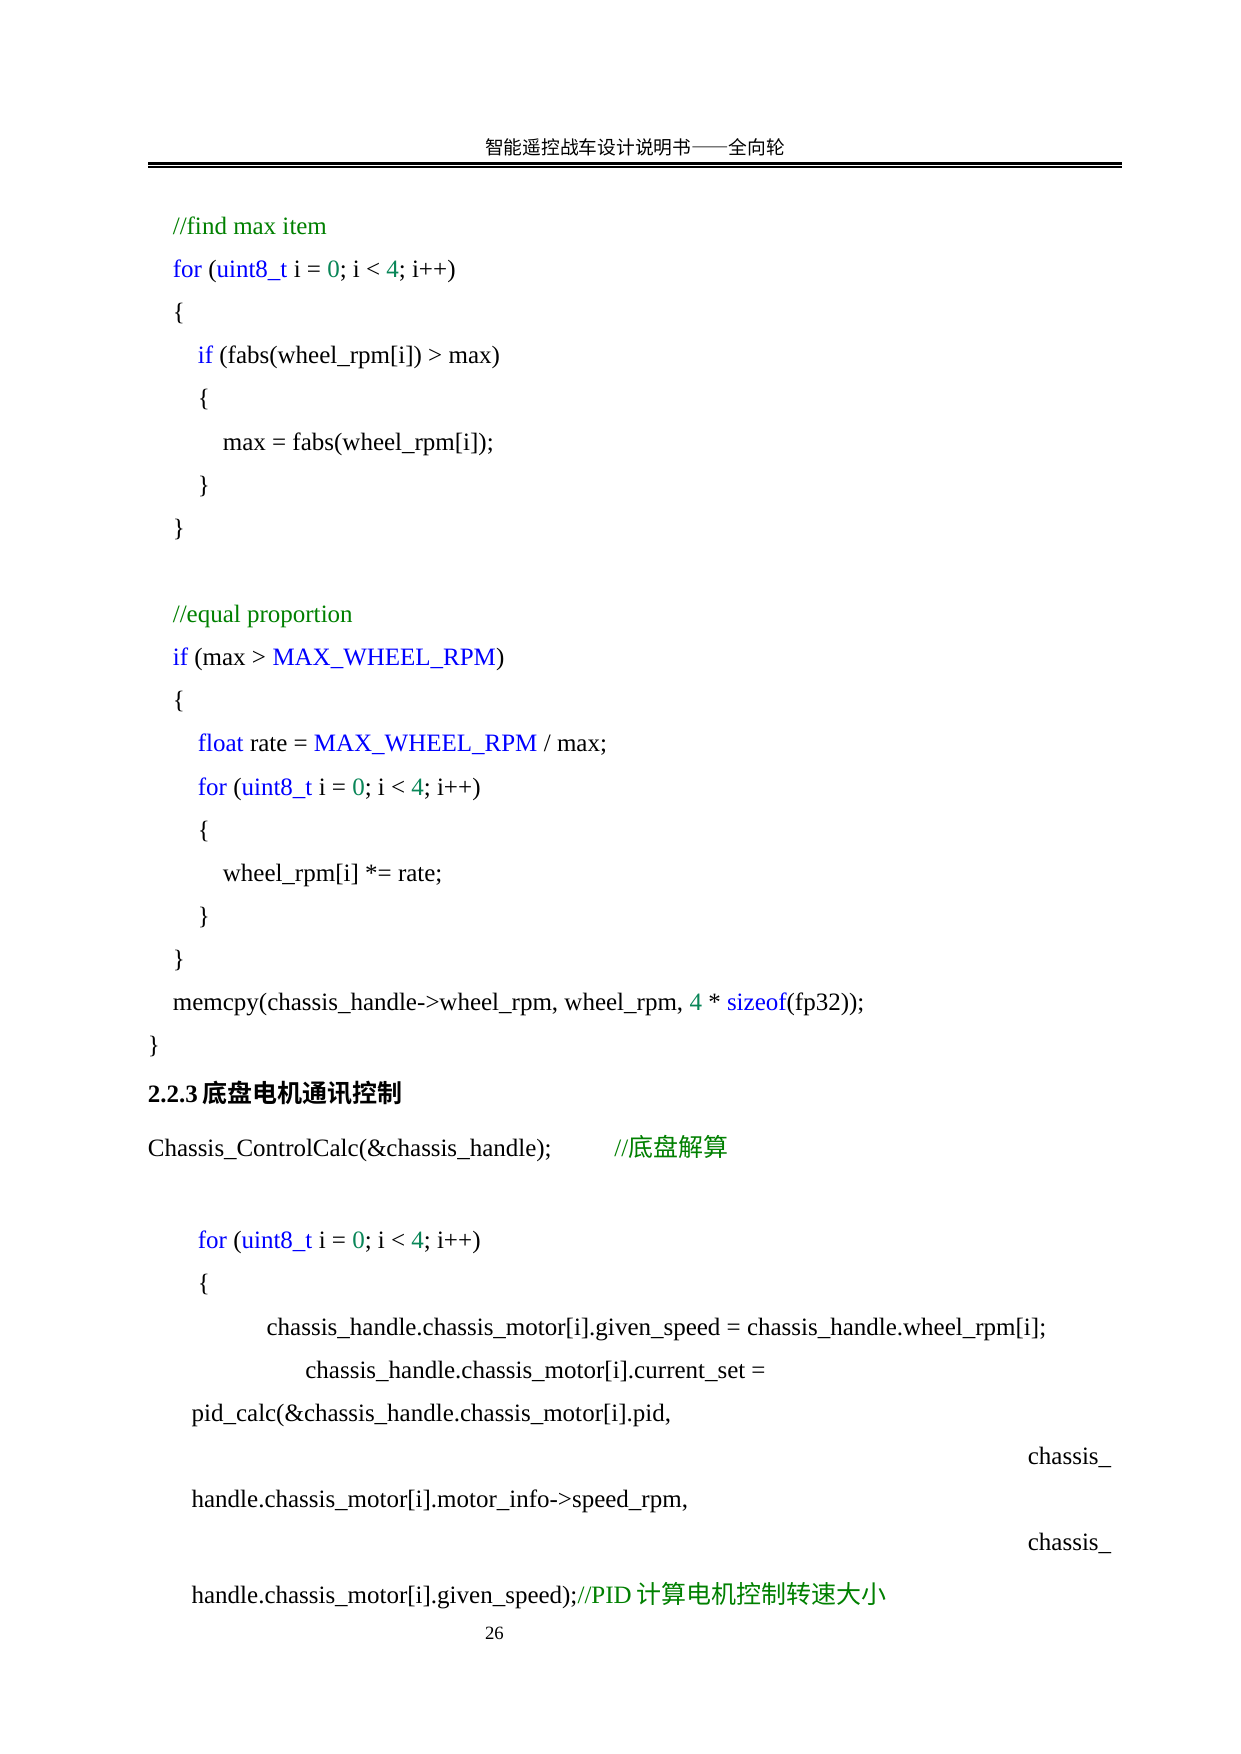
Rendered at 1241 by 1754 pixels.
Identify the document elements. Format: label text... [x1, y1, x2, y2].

text float rate = MAX_WHEEL_RPM / max; [148, 728, 1122, 757]
text { [148, 1268, 1122, 1297]
text wheel_rpm[i] *= rate; [148, 858, 1122, 887]
text { [148, 685, 1122, 714]
text chassis_handle.chassis_motor[i].current_set = pid_calc(&chassis_handle.chassis_motor[i].pid, [191, 1355, 1122, 1427]
text if (fabs(wheel_rpm[i]) > max) [148, 340, 1122, 369]
text } [148, 1030, 1122, 1059]
text } [148, 944, 1122, 973]
text for (uint8_t i = 0; i < 4; i++) [148, 772, 1122, 800]
text 2.2.3底盘电机通讯控制 [148, 1073, 1122, 1110]
text Chassis_ControlCalc(&chassis_handle); //底盘解算 [148, 1128, 1122, 1164]
text for (uint8_t i = 0; i < 4; i++) [148, 1225, 1122, 1254]
text chassis_handle.chassis_motor[i].given_speed = chassis_handle.wheel_rpm[i]; [191, 1312, 1122, 1340]
text { [148, 815, 1122, 843]
text max = fabs(wheel_rpm[i]); [148, 427, 1122, 455]
text } [148, 901, 1122, 930]
text { [148, 297, 1122, 326]
text //equal proportion [148, 599, 1122, 628]
text chassis_handle.chassis_motor[i].given_speed);//PID计算电机控制转速大小 [191, 1527, 1122, 1610]
text if (max > MAX_WHEEL_RPM) [148, 642, 1122, 671]
text { [148, 383, 1122, 412]
text //find max item [148, 211, 1122, 240]
text } [148, 513, 1122, 542]
text chassis_handle.chassis_motor[i].motor_info->speed_rpm, [191, 1441, 1122, 1513]
text } [148, 470, 1122, 498]
text for (uint8_t i = 0; i < 4; i++) [148, 254, 1122, 283]
text memcpy(chassis_handle->wheel_rpm, wheel_rpm, 4 * sizeof(fp32)); [148, 987, 1122, 1016]
